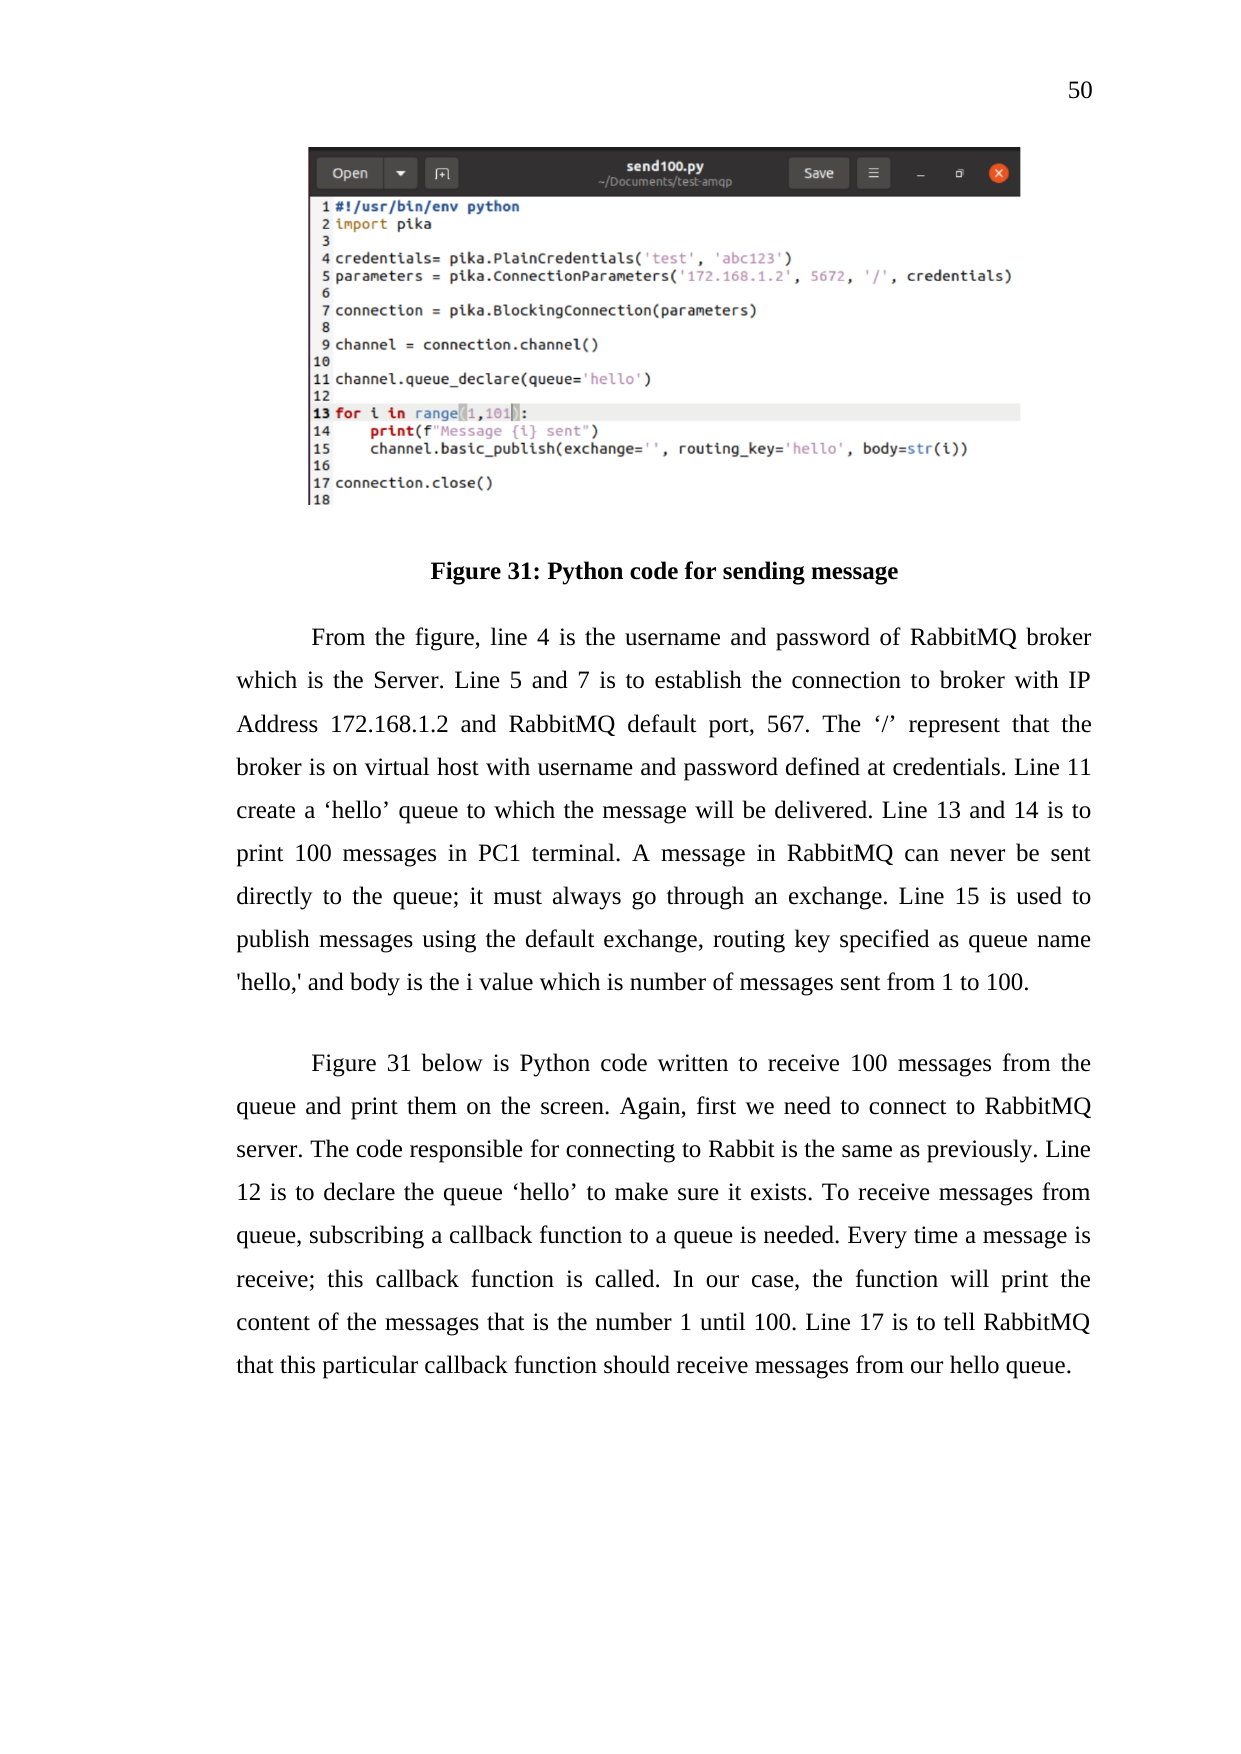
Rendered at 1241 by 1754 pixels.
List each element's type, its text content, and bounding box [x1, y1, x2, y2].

text From the figure, line 4 is the username and password of RabbitMQ broker which is the Server. Line 5 and 7 is to establish the connection to broker with IP Address 172.168.1.2 and RabbitMQ default port, 567. The ‘/’ represent that the broker is on virtual host with username and password defined at credentials. Line 11 create a ‘hello’ queue to which the message will be delivered. Line 13 and 14 is to print 100 messages in PC1 terminal. A message in RabbitMQ can never be sent directly to the queue; it must always go through an exchange. Line 15 is used to publish messages using the default exchange, routing key specified as queue name 'hello,' and body is the i value which is number of messages sent from 1 to 100. [236, 622, 1092, 996]
picture [308, 147, 1021, 505]
text Figure 31: Python code for sending message [236, 556, 1092, 585]
text Figure 31 below is Python code written to receive 100 messages from the queue and print them on the screen. Again, first we need to connect to RabbitMQ server. The code responsible for connecting to Rabbit is the same as previously. Line 12 is to declare the queue ‘hello’ to make sure it exists. To receive messages from queue, subscribing a callback function to a queue is needed. Every time a message is receive; this callback function is called. In our case, the function will print the content of the messages that is the number 1 until 100. Line 17 is to tell RabbitMQ that this particular callback function should receive messages from our hello queue. [236, 1048, 1092, 1379]
